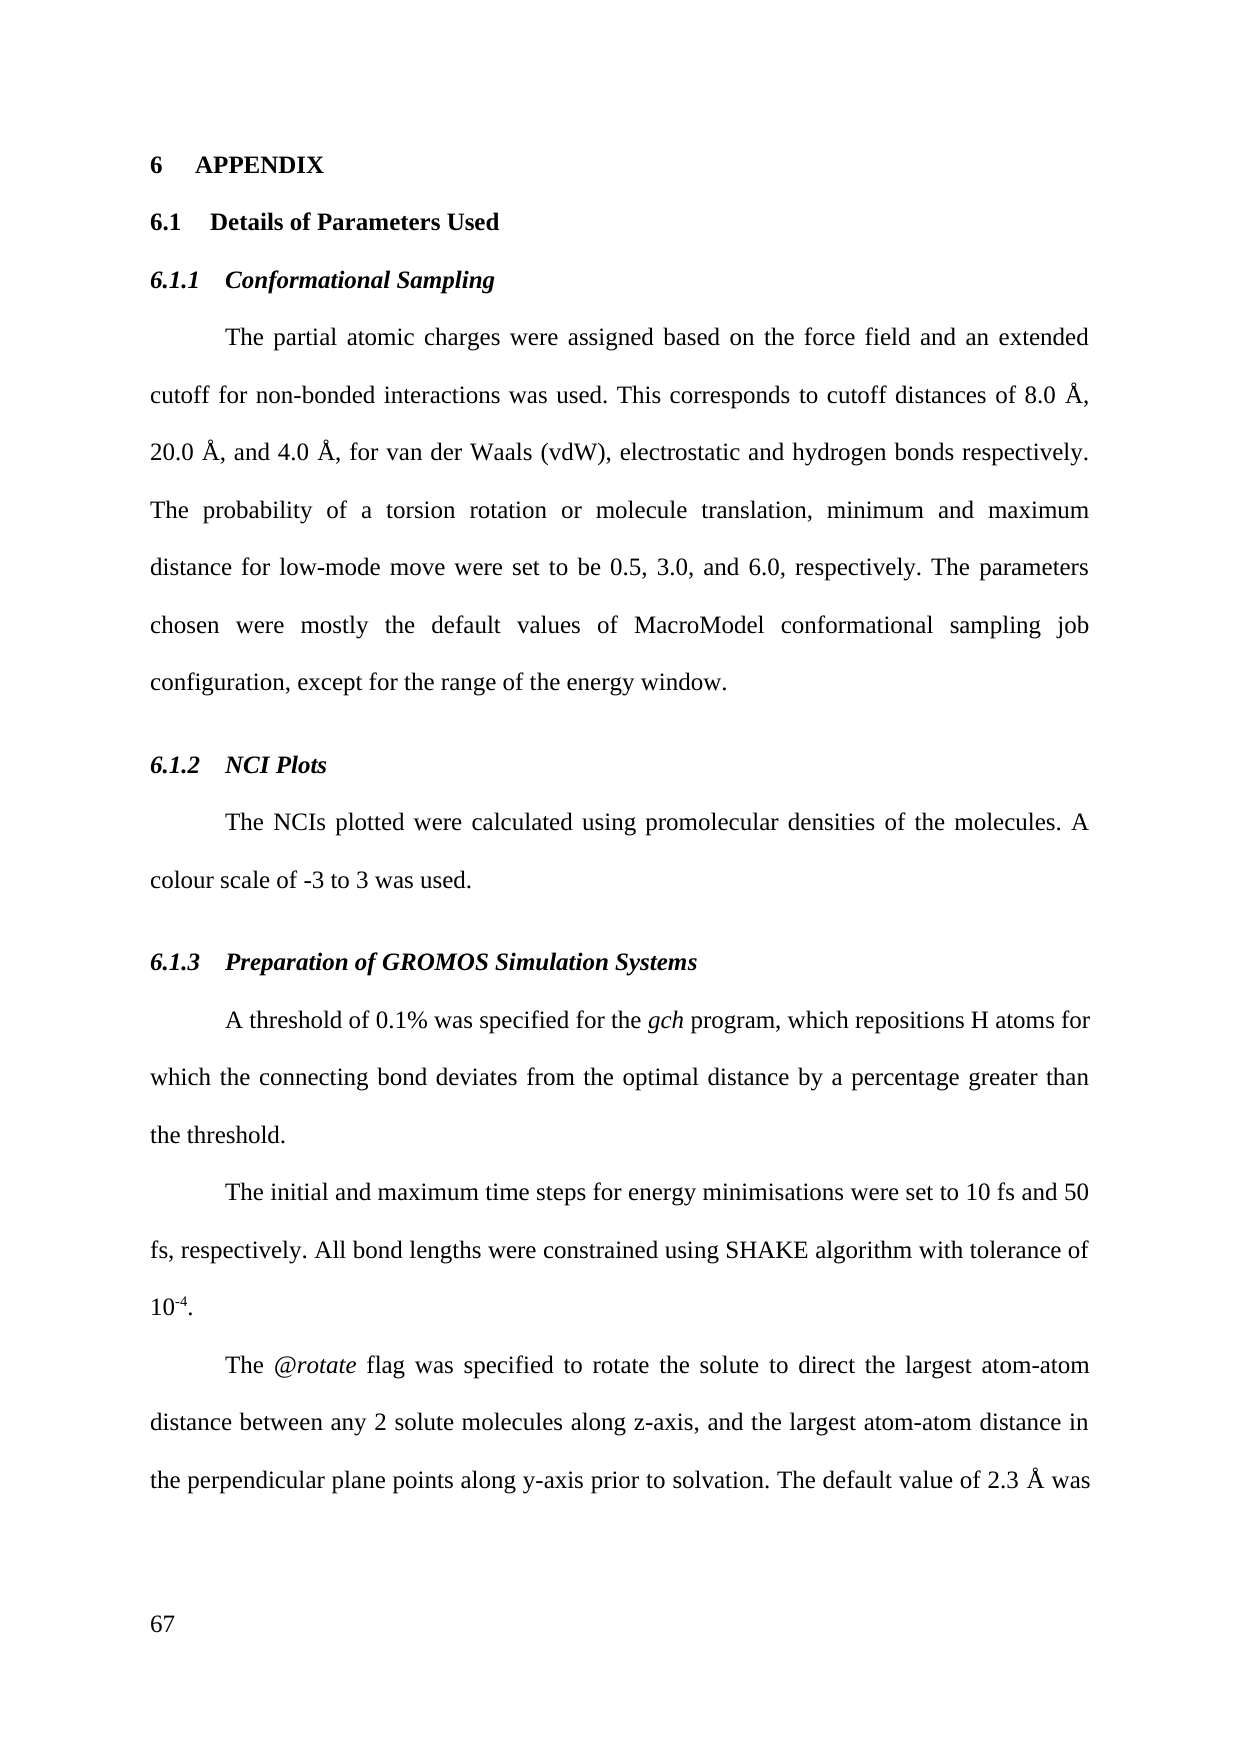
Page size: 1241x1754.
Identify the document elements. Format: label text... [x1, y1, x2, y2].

subtitle Details of Parameters Used [150, 207, 1090, 236]
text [150, 1350, 1090, 1494]
text A threshold of 0.1% was specified for the gch program, which repositions H atoms for which the connecting bond deviates from the optimal distance by a percentage greater than the threshold. [150, 1005, 1090, 1149]
text The NCIs plotted were calculated using promolecular densities of the molecules. A colour scale of -3 to 3 was used. [150, 807, 1090, 894]
subtitle Conformational Sampling [150, 265, 1090, 294]
text The partial atomic charges were assigned based on the force field and an extended cutoff for non-bonded interactions was used. This corresponds to cutoff distances of 8.0 Å, 20.0 Å, and 4.0 Å, for van der Waals (vdW), electrostatic and hydrogen bonds respectively. The probability of a torsion rotation or molecule translation, minimum and maximum distance for low-mode move were set to be 0.5, 3.0, and 6.0, respectively. The parameters chosen were mostly the default values of MacroModel conformational sampling job configuration, except for the range of the energy window. [150, 322, 1090, 696]
subtitle Preparation of GROMOS Simulation Systems [150, 947, 1090, 976]
subtitle NCI Plots [150, 750, 1090, 779]
text The initial and maximum time steps for energy minimisations were set to 10 fs and 50 fs, respectively. All bond lengths were constrained using SHAKE algorithm with tolerance of 10-4. [150, 1177, 1090, 1321]
subtitle APPENDIX [150, 150, 1090, 179]
